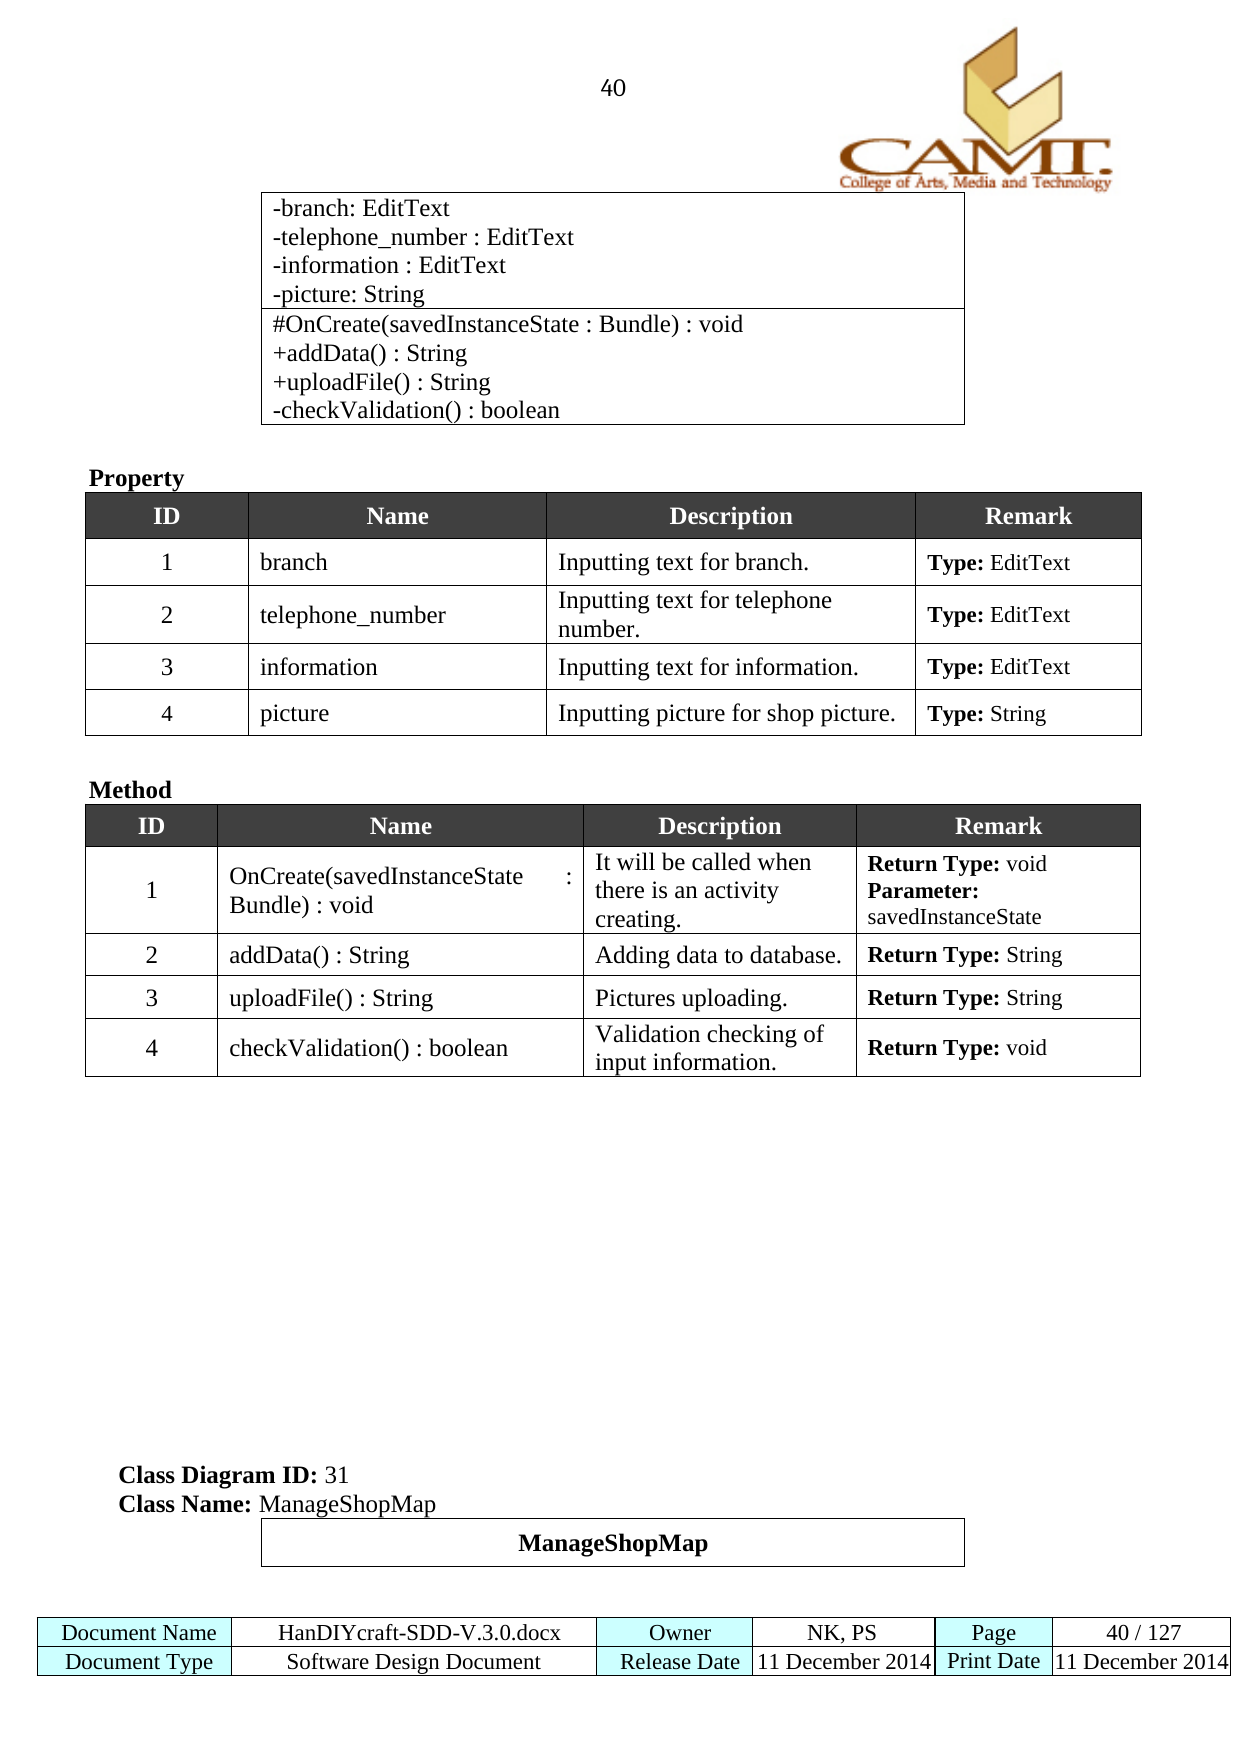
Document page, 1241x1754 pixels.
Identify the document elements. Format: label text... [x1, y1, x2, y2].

table_cell telephone_number [249, 586, 546, 643]
text Class Name: ManageShopMap [118, 1489, 1108, 1518]
table_cell information [249, 644, 546, 689]
table_cell 1 [86, 847, 217, 933]
table_header Name [218, 805, 583, 846]
table_header Description [547, 493, 915, 538]
table_cell Validation checking of input information. [584, 1019, 856, 1076]
table_cell branch [249, 539, 546, 584]
table_header Description [584, 805, 856, 846]
picture [755, 18, 1221, 207]
table_header ID [86, 493, 248, 538]
table_cell Type: String [916, 690, 1141, 735]
table_cell 3 [86, 976, 217, 1018]
table_cell It will be called when there is an activity creating. [584, 847, 856, 933]
table_cell 2 [86, 934, 217, 975]
table_cell Adding data to database. [584, 934, 856, 975]
table_cell checkValidation() : boolean [218, 1019, 583, 1076]
table_cell Type: EditText [916, 644, 1141, 689]
table_cell OnCreate(savedInstanceState : Bundle) : void [218, 847, 583, 933]
table_cell -branch: EditText -telephone_number : EditText -information : EditText -picture: String [262, 193, 964, 308]
table_cell Return Type: String [857, 934, 1140, 975]
table_header Name [249, 493, 546, 538]
table_cell picture [249, 690, 546, 735]
table_cell Inputting text for information. [547, 644, 915, 689]
table_header ManageShopMap [262, 1519, 964, 1566]
list Property [88, 463, 1108, 492]
text Method [88, 775, 1108, 803]
table_cell Return Type: String [857, 976, 1140, 1018]
table_cell Type: EditText [916, 539, 1141, 584]
table_header ID [86, 805, 217, 846]
text Class Diagram ID: 31 [118, 1461, 1108, 1489]
table_cell Pictures uploading. [584, 976, 856, 1018]
table_cell Inputting picture for shop picture. [547, 690, 915, 735]
table_cell uploadFile() : String [218, 976, 583, 1018]
table_cell 2 [86, 586, 248, 643]
table_cell Return Type: void [857, 1019, 1140, 1076]
table_cell Inputting text for branch. [547, 539, 915, 584]
table_cell addData() : String [218, 934, 583, 975]
table_cell Inputting text for telephone number. [547, 586, 915, 643]
table_cell Type: EditText [916, 586, 1141, 643]
table_header Remark [916, 493, 1141, 538]
table_cell 4 [86, 1019, 217, 1076]
table_cell 3 [86, 644, 248, 689]
table_cell Return Type: void Parameter: savedInstanceState [857, 847, 1140, 933]
table_cell #OnCreate(savedInstanceState : Bundle) : void +addData() : String +uploadFile() : String -checkValidation() : boolean [262, 309, 964, 424]
table_header Remark [857, 805, 1140, 846]
table_cell 4 [86, 690, 248, 735]
table_cell 1 [86, 539, 248, 584]
